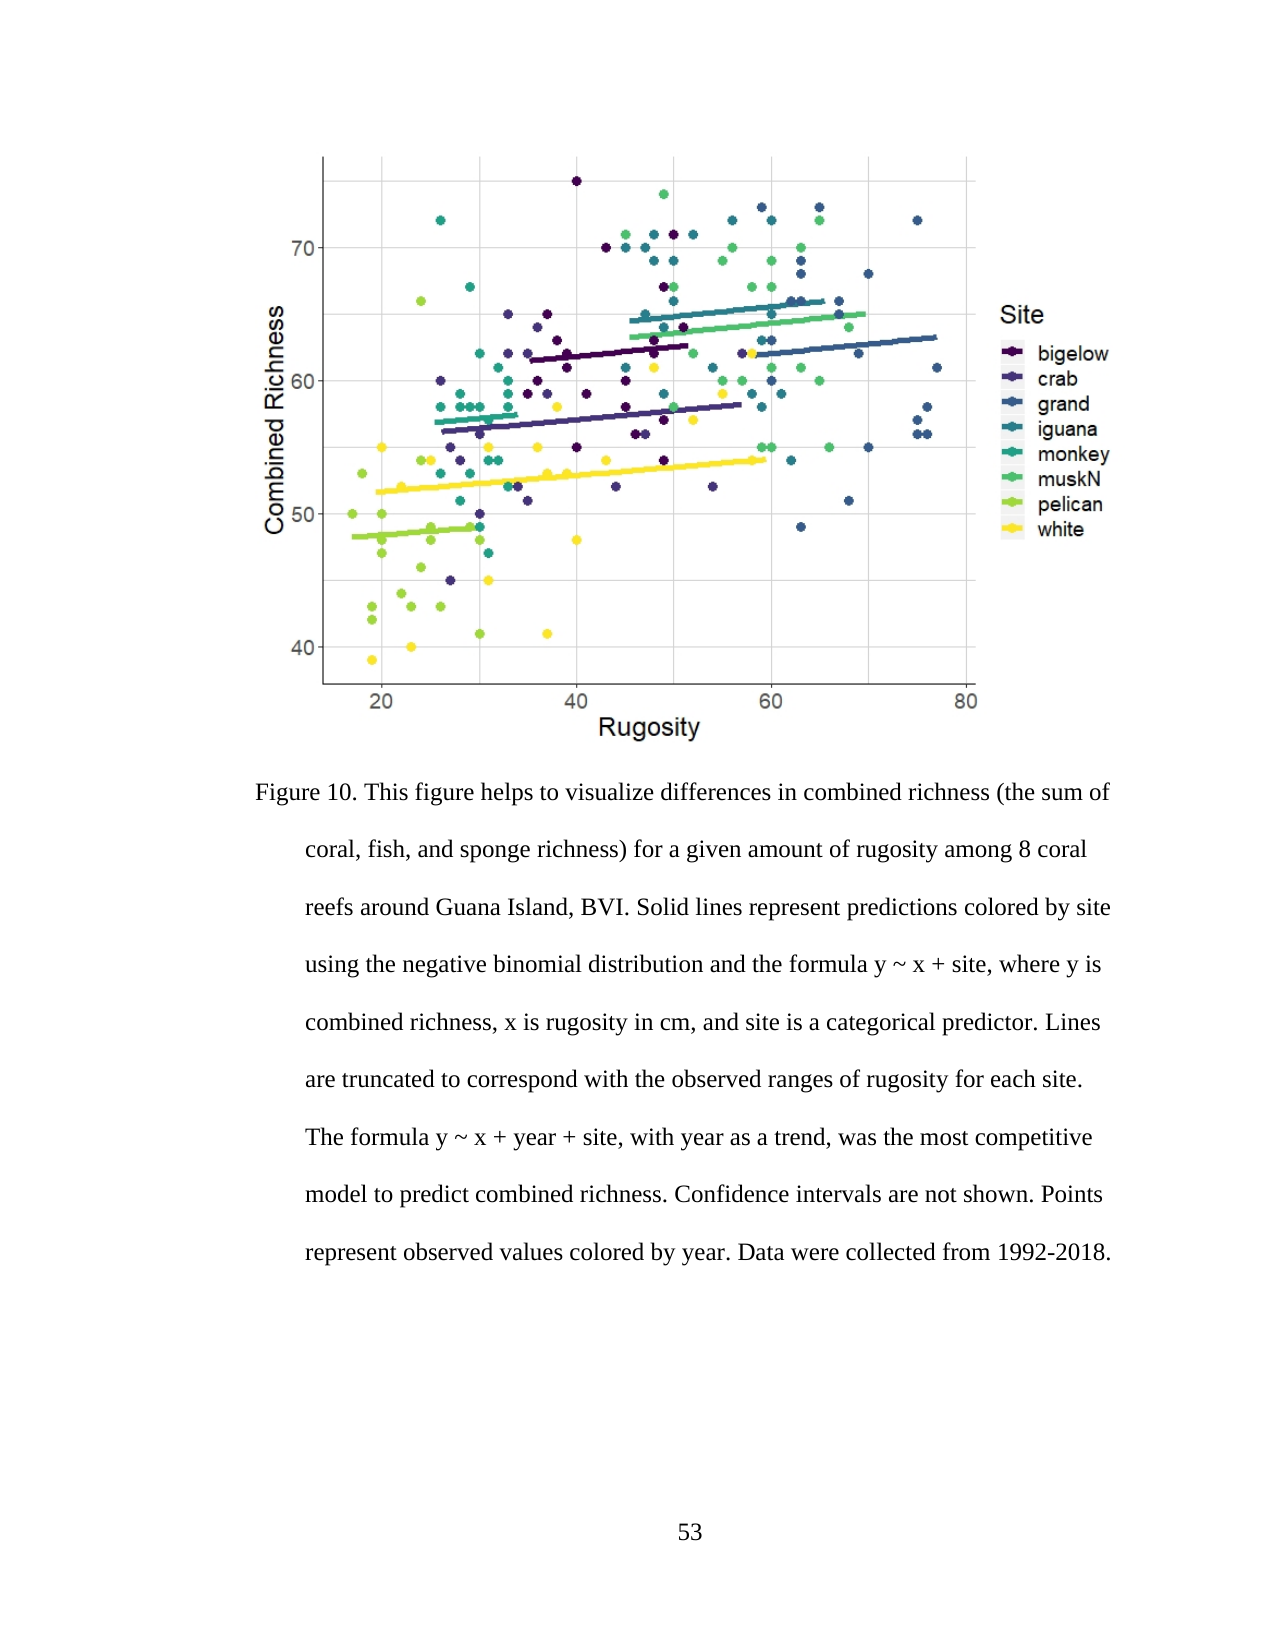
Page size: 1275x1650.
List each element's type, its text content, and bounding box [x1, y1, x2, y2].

subtitle Figure 10. This figure helps to visualize differences in combined richness (the sum of coral, fish, and sponge richness) for a given amount of rugosity among 8 coral reefs around Guana Island, BVI. Solid lines represent predictions colored by site using the negative binomial distribution and the formula y ~ x + site, where y is combined richness, x is rugosity in cm, and site is a categorical predictor. Lines are truncated to correspond with the observed ranges of rugosity for each site. The formula y ~ x + year + site, with year as a trend, was the most competitive model to predict combined richness. Confidence intervals are not shown. Points represent observed values colored by year. Data were collected from 1992-2018. [255, 777, 1125, 1266]
picture [255, 150, 1125, 749]
